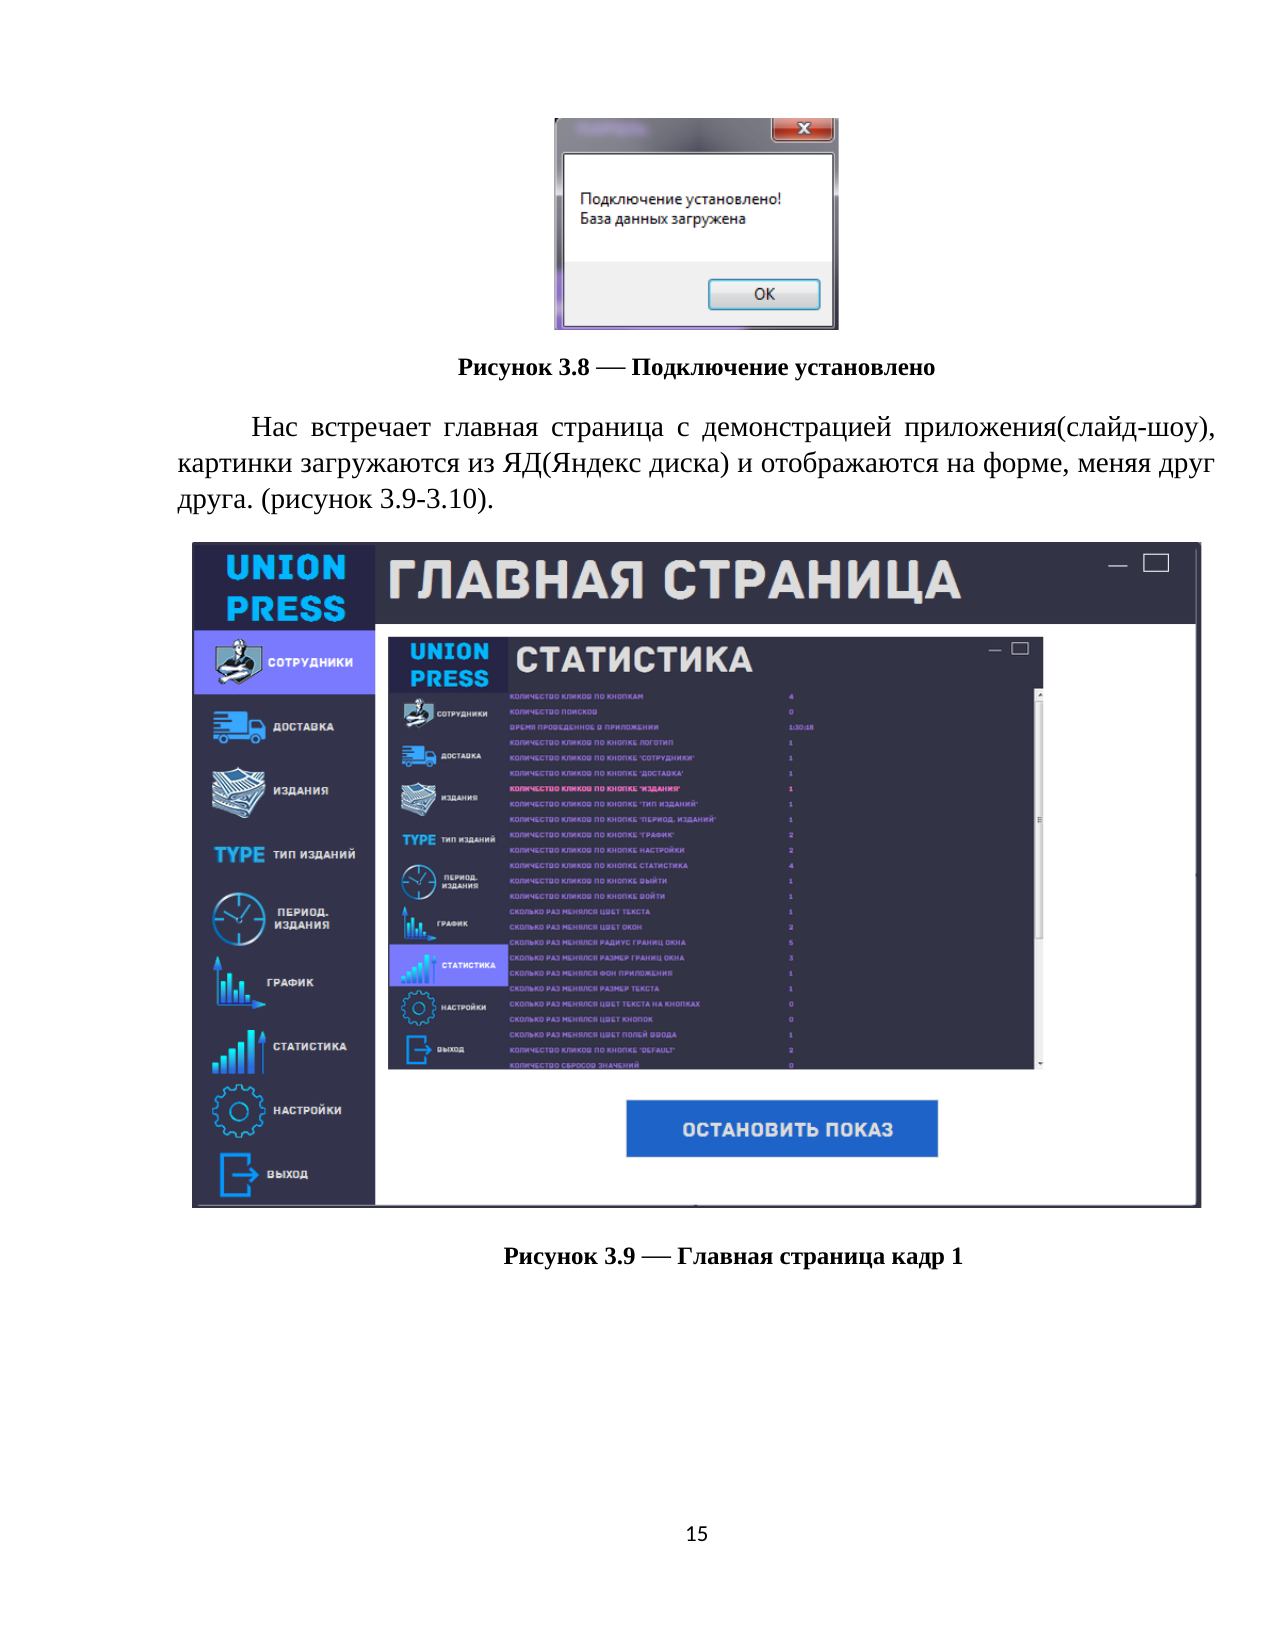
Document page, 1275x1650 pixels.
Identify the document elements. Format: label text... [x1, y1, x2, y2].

picture [192, 542, 1202, 1208]
text Рисунок 3.8 — Подключение установлено [177, 348, 1216, 382]
text Нас встречает главная страница с демонстрацией приложения(слайд-шоу), картинки загружаются из ЯД(Яндекс диска) и отображаются на форме, меняя друг друга. (рисунок 3.9-3.10). [177, 409, 1216, 515]
picture [554, 118, 839, 330]
text Рисунок 3.9 — Главная страница кадр 1 [177, 1235, 1216, 1272]
